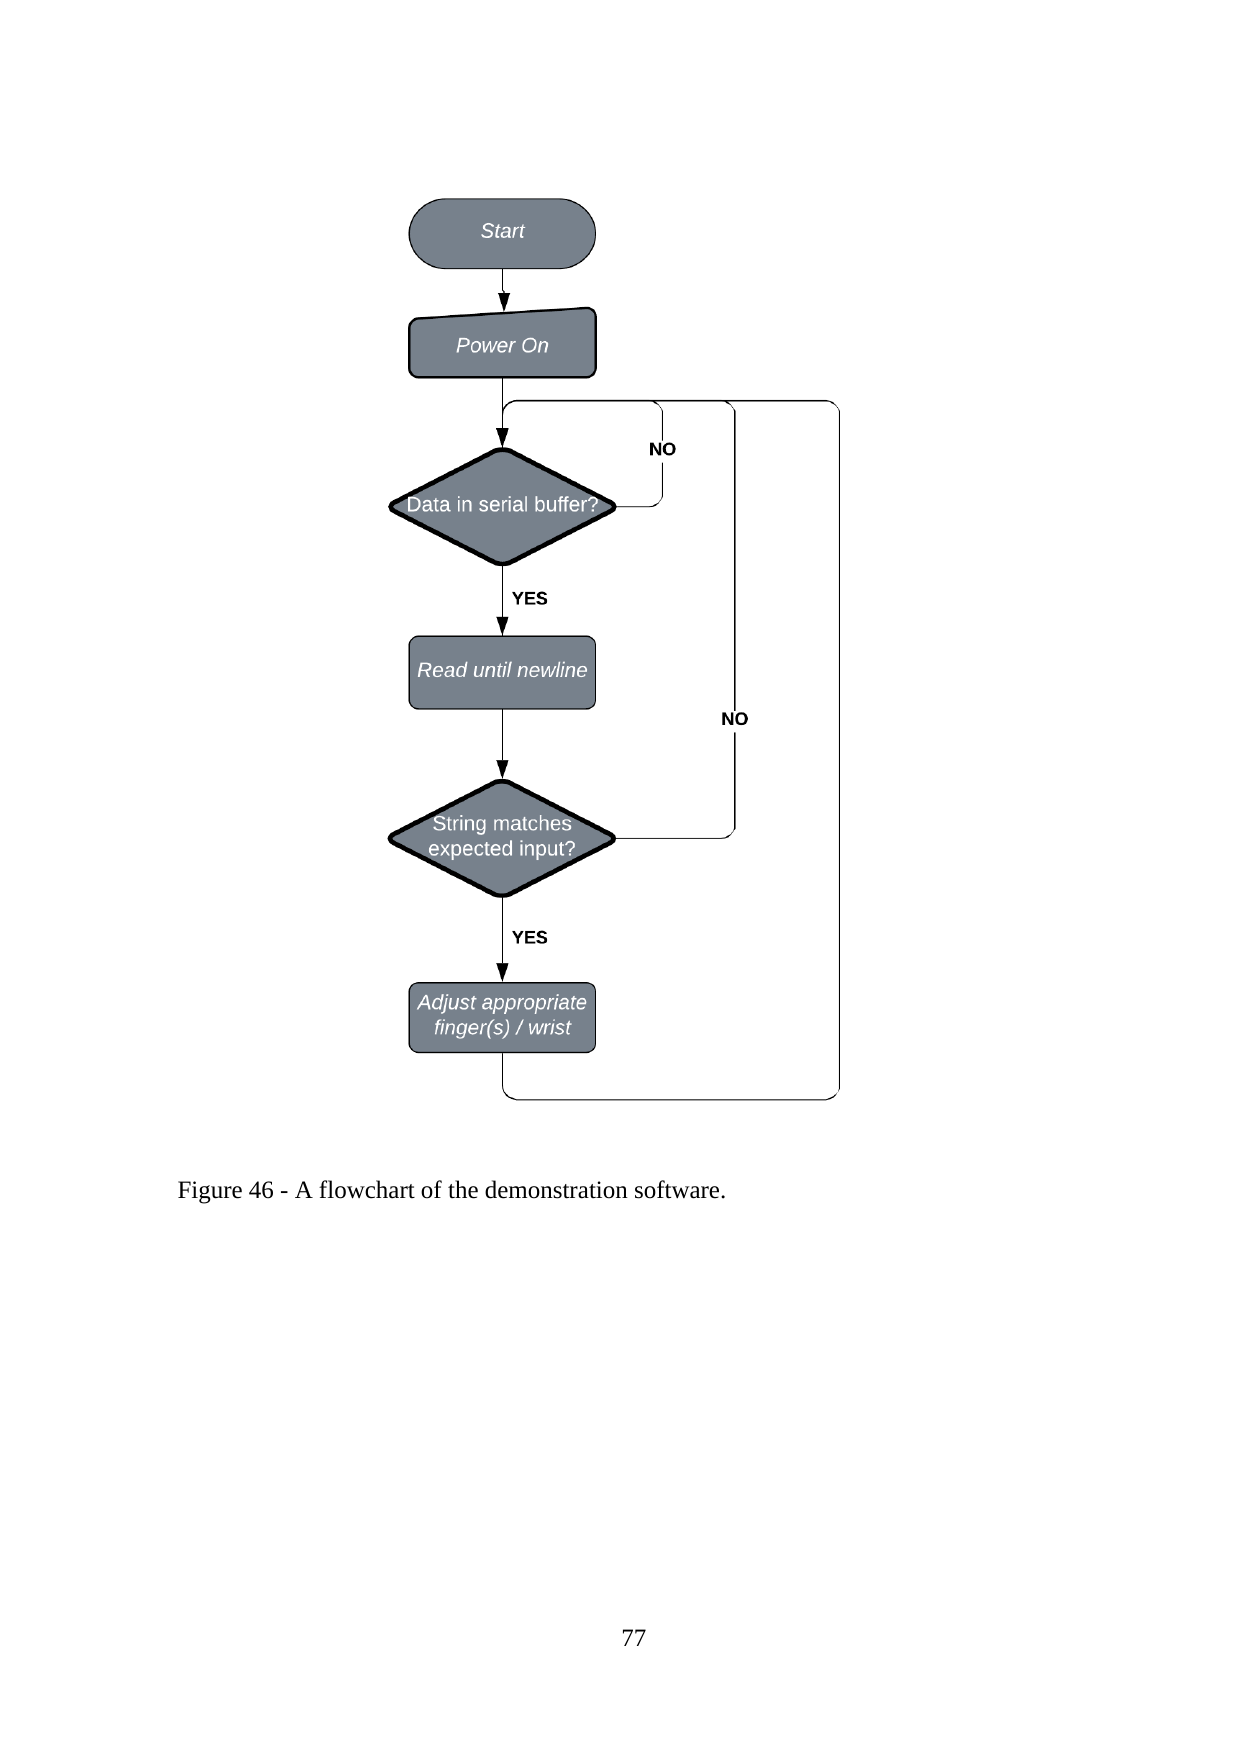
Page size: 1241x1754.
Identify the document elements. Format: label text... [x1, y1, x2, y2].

picture [368, 177, 871, 1147]
